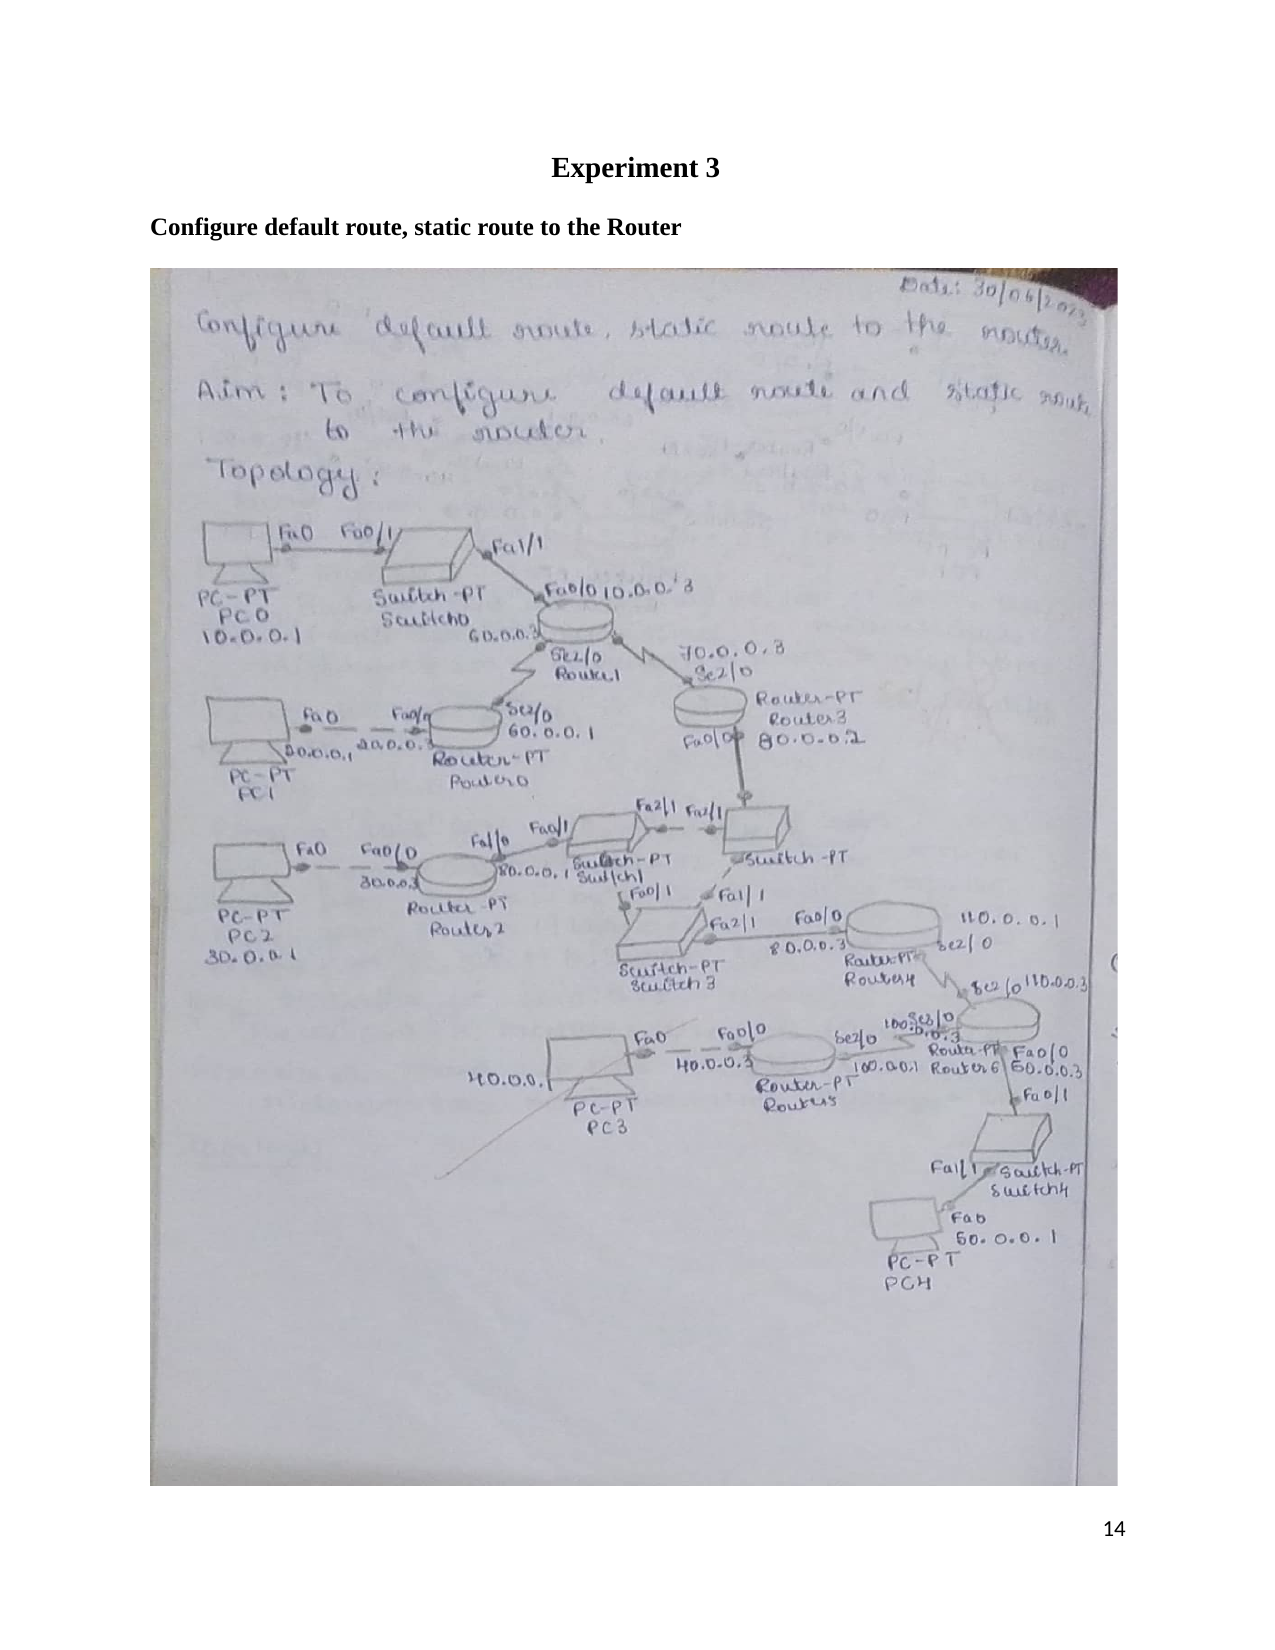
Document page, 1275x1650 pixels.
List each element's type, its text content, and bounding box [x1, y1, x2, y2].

text Experiment 3 [150, 150, 1121, 183]
picture [150, 268, 1118, 1486]
text Configure default route, static route to the Router [150, 212, 1121, 240]
